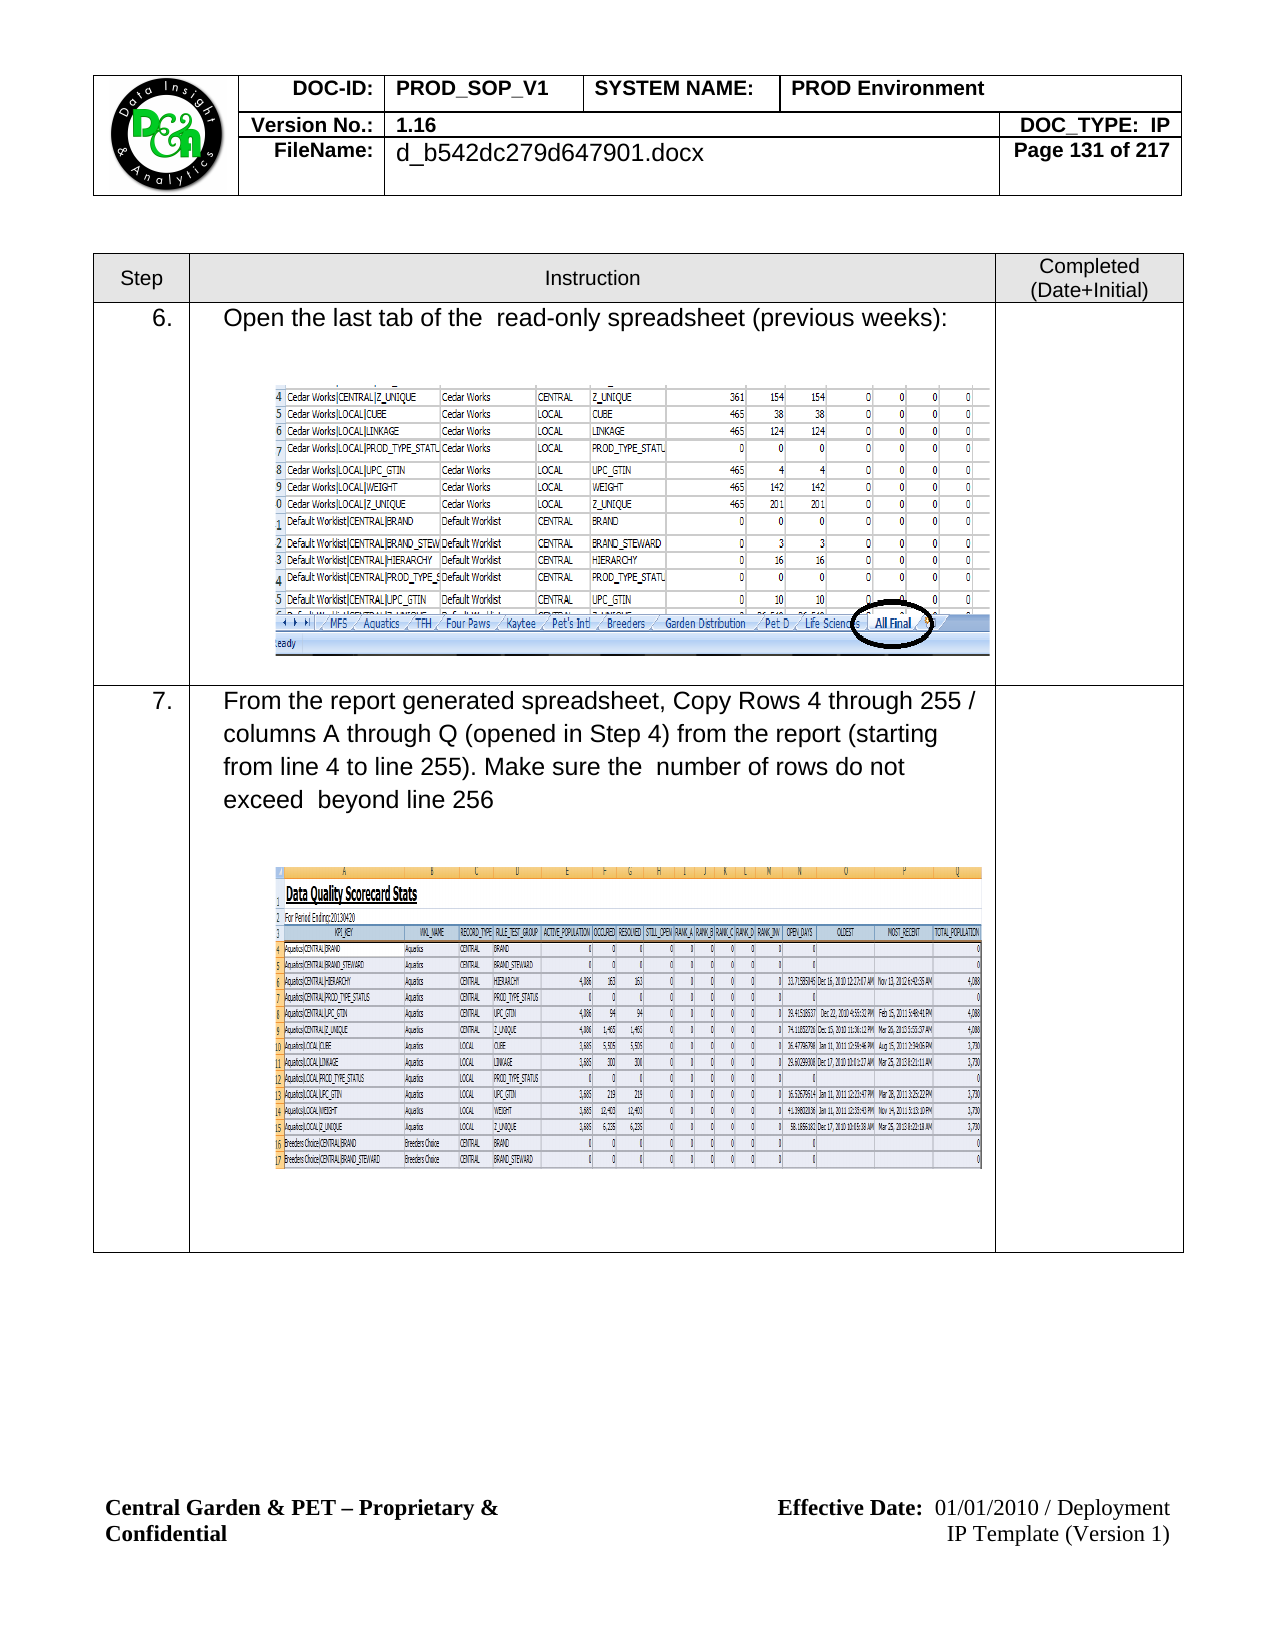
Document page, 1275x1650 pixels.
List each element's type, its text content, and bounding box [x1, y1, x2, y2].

table_cell [996, 686, 1183, 1252]
table_cell From the report generated spreadsheet, Copy Rows 4 through 255 / columns A through Q (opened in Step 4) from the report (starting from line 4 to line 255). Make sure the number of rows do not exceed beyond line 256 [190, 686, 995, 1252]
table_cell Open the last tab of the read-only spreadsheet (previous weeks): [190, 303, 995, 685]
table_header Step [94, 254, 189, 302]
picture [275, 385, 990, 656]
picture [275, 867, 982, 1169]
picture [108, 76, 227, 195]
table_header Instruction [190, 254, 995, 302]
table_cell [94, 303, 189, 685]
table_cell [94, 686, 189, 1252]
table_header Completed (Date+Initial) [996, 254, 1183, 302]
table_cell [996, 303, 1183, 685]
